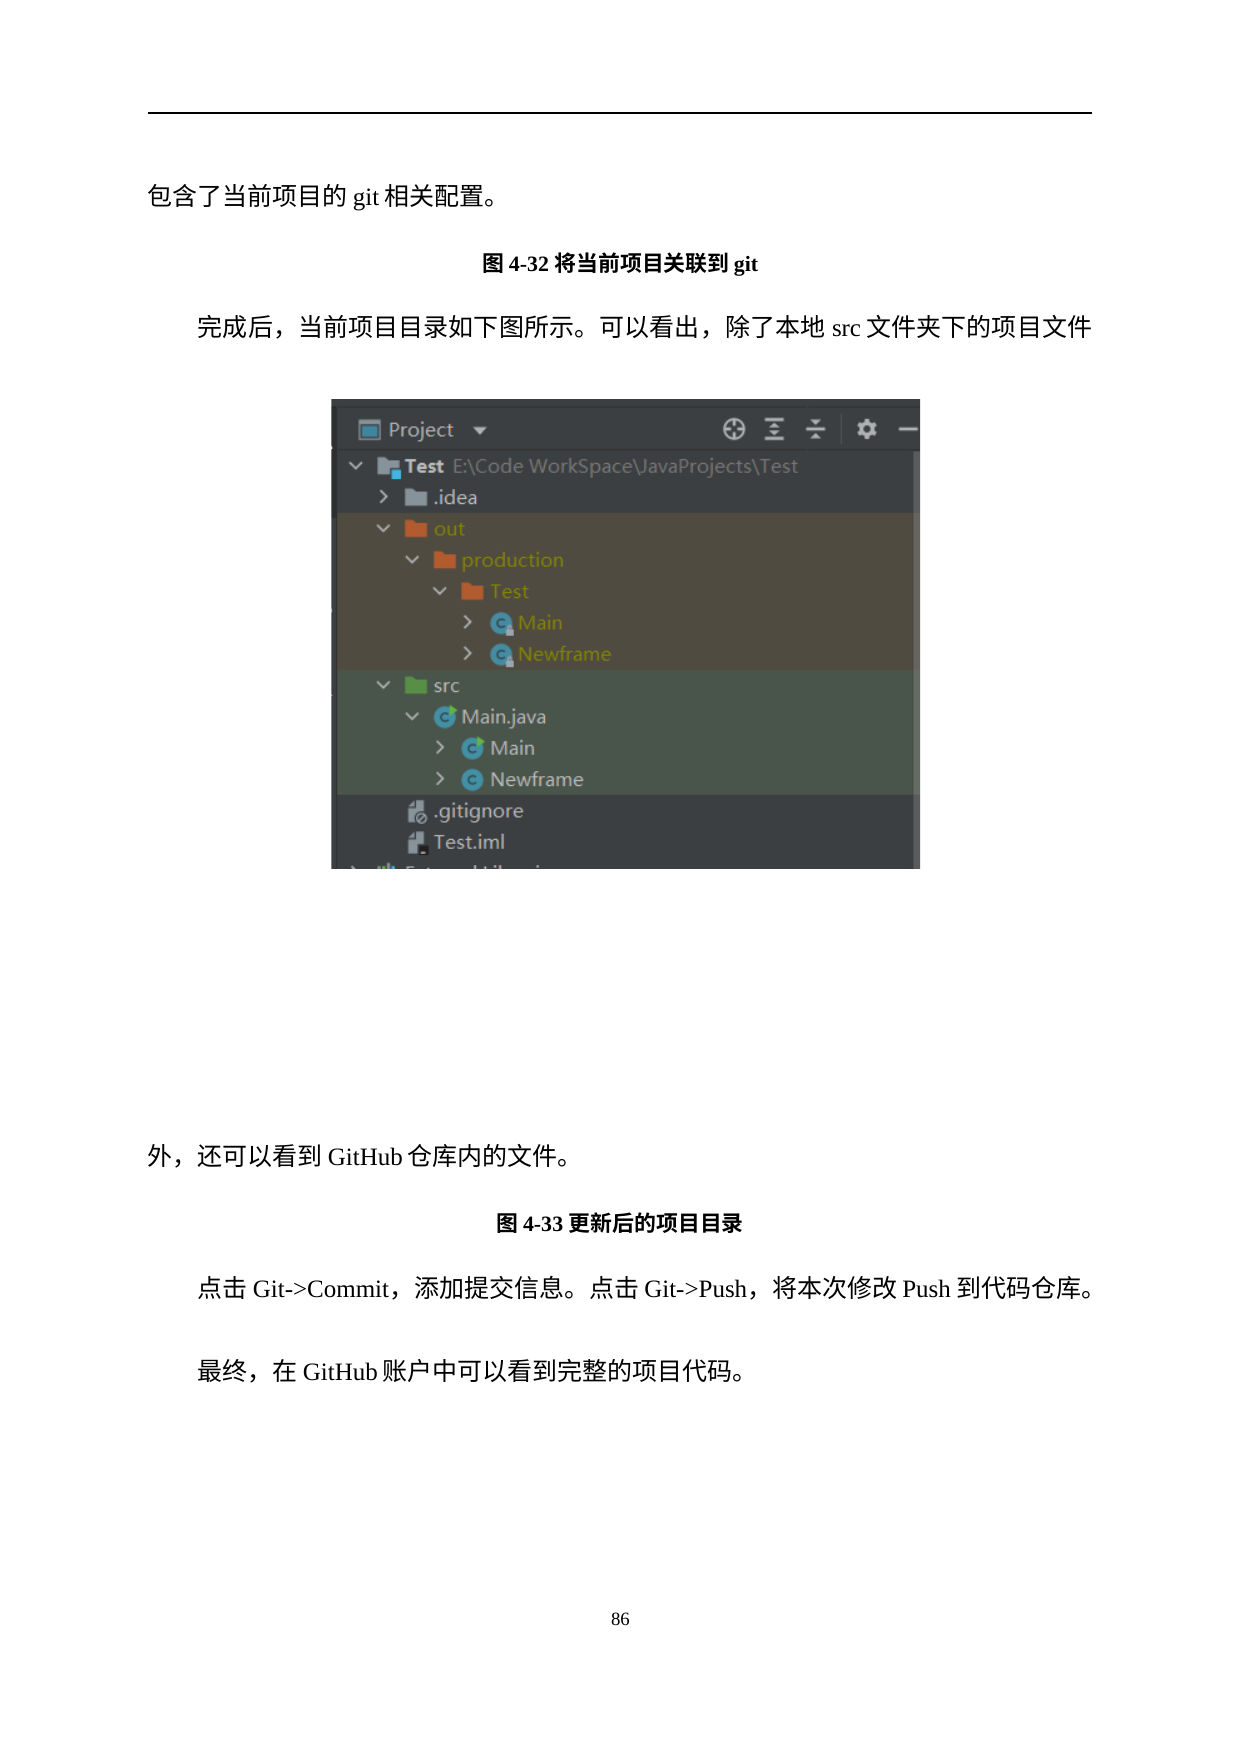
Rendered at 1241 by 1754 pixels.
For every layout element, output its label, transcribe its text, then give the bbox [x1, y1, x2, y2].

text 图4-32 将当前项目关联到git [148, 245, 1092, 278]
text 点击Git->Commit，添加提交信息。点击Git->Push，将本次修改Push到代码仓库。 [148, 1254, 1092, 1319]
text 图4-33 更新后的项目目录 [148, 1205, 1092, 1238]
text 最终，在GitHub账户中可以看到完整的项目代码。 [148, 1337, 1092, 1402]
text 选择VCS->Share Project on Github，在当前工作目录下自动创建.git文件夹，内部包含了当前项目的git相关配置。 [148, 162, 1092, 227]
picture [331, 399, 921, 869]
